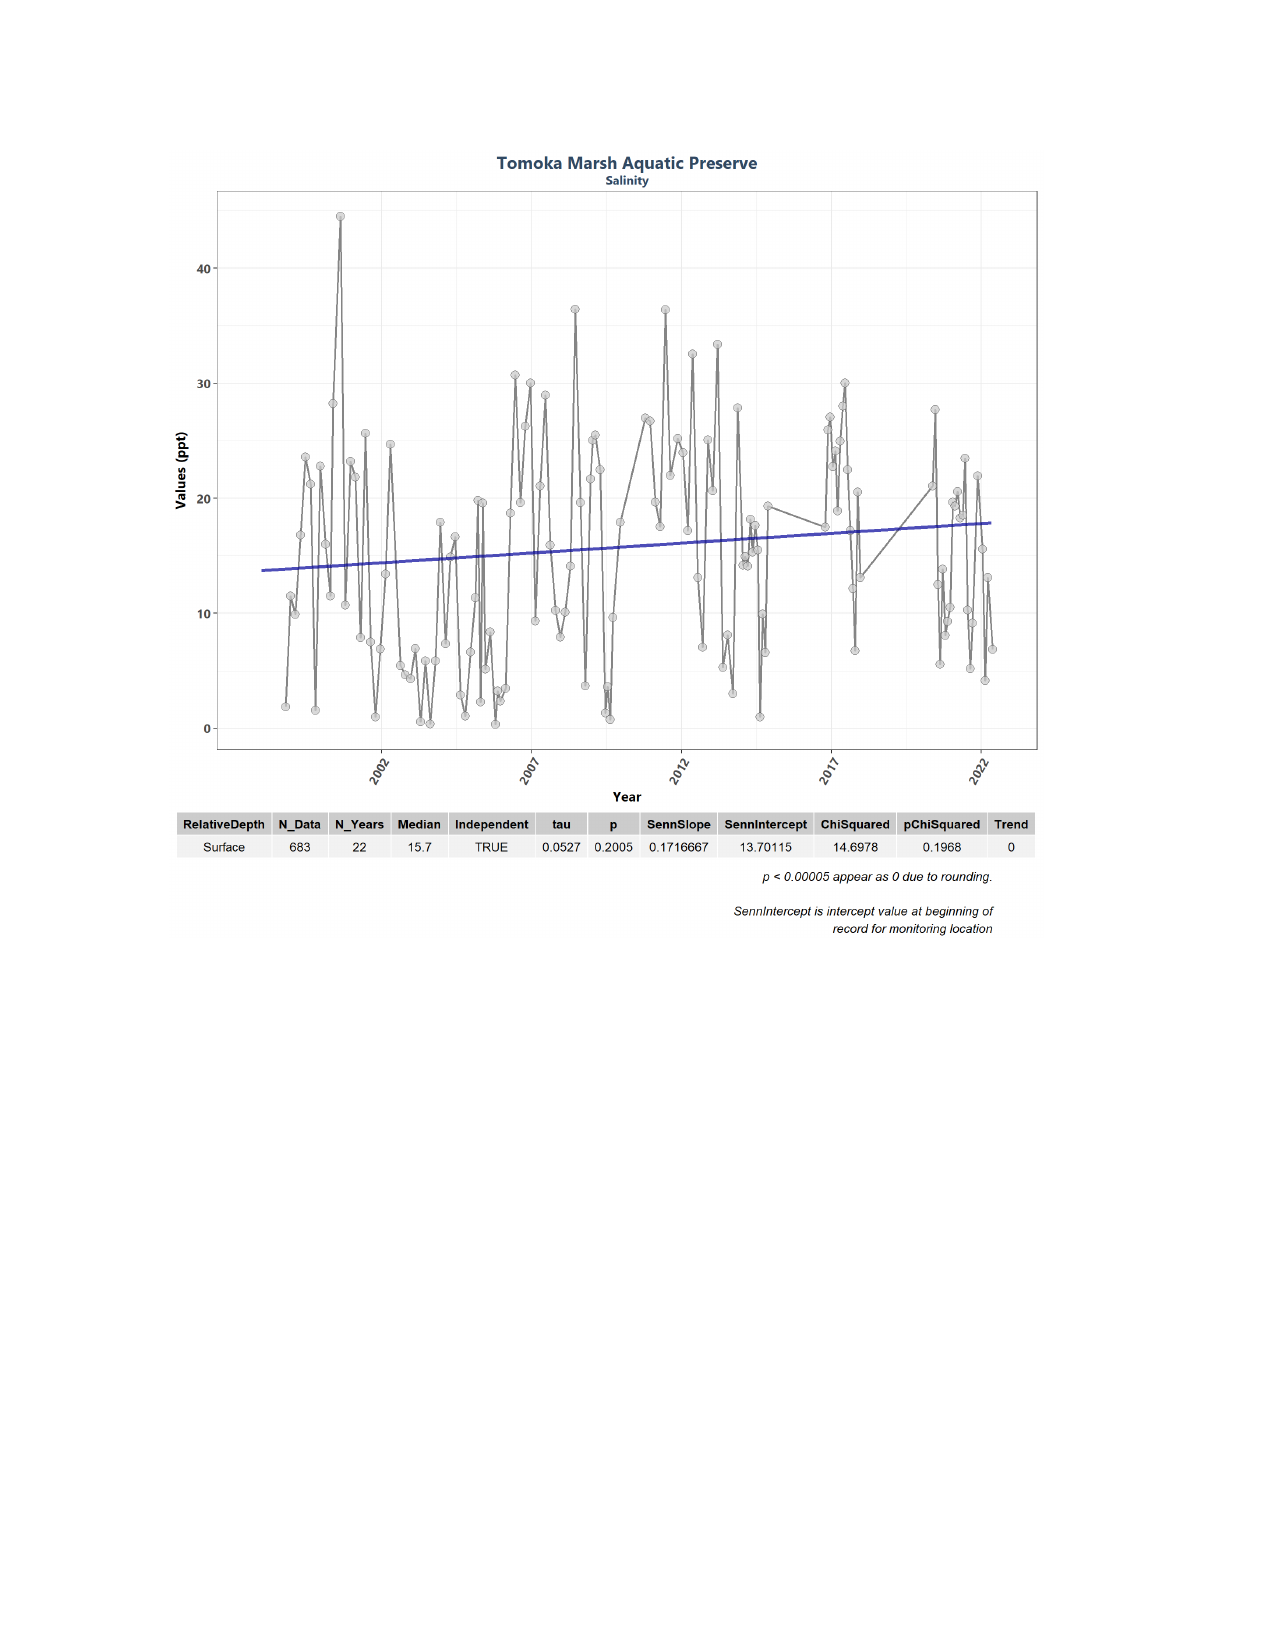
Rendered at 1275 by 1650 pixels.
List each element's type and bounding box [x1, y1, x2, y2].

picture [168, 150, 1044, 938]
